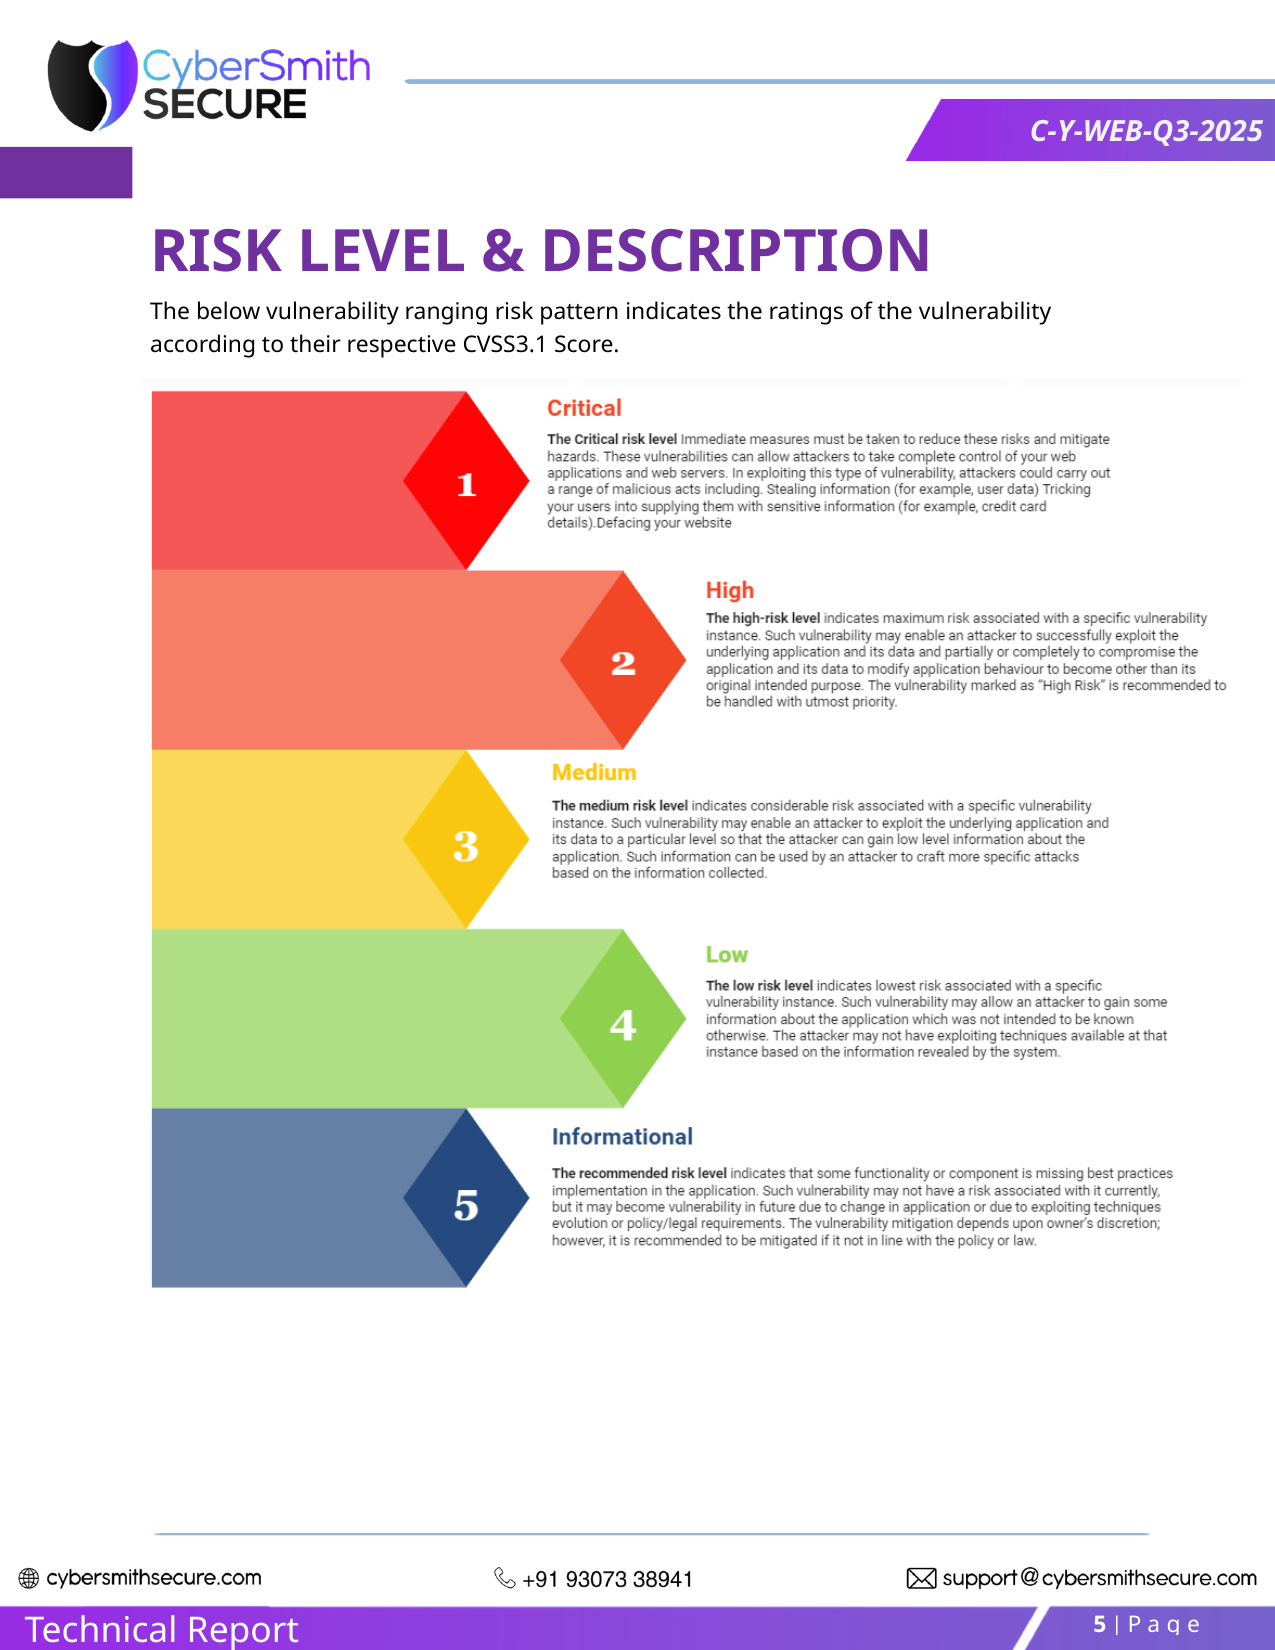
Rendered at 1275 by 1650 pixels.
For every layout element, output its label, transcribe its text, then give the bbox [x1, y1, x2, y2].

picture [140, 379, 1242, 1292]
picture [234, 1625, 245, 1640]
text The below vulnerability ranging risk pattern indicates the ratings of the vulnerability according to their respective CVSS3.1 Score. [150, 294, 1125, 359]
subtitle RISK LEVEL & DESCRIPTION [150, 209, 1125, 288]
picture [47, 40, 1275, 161]
picture [0, 1533, 1275, 1650]
